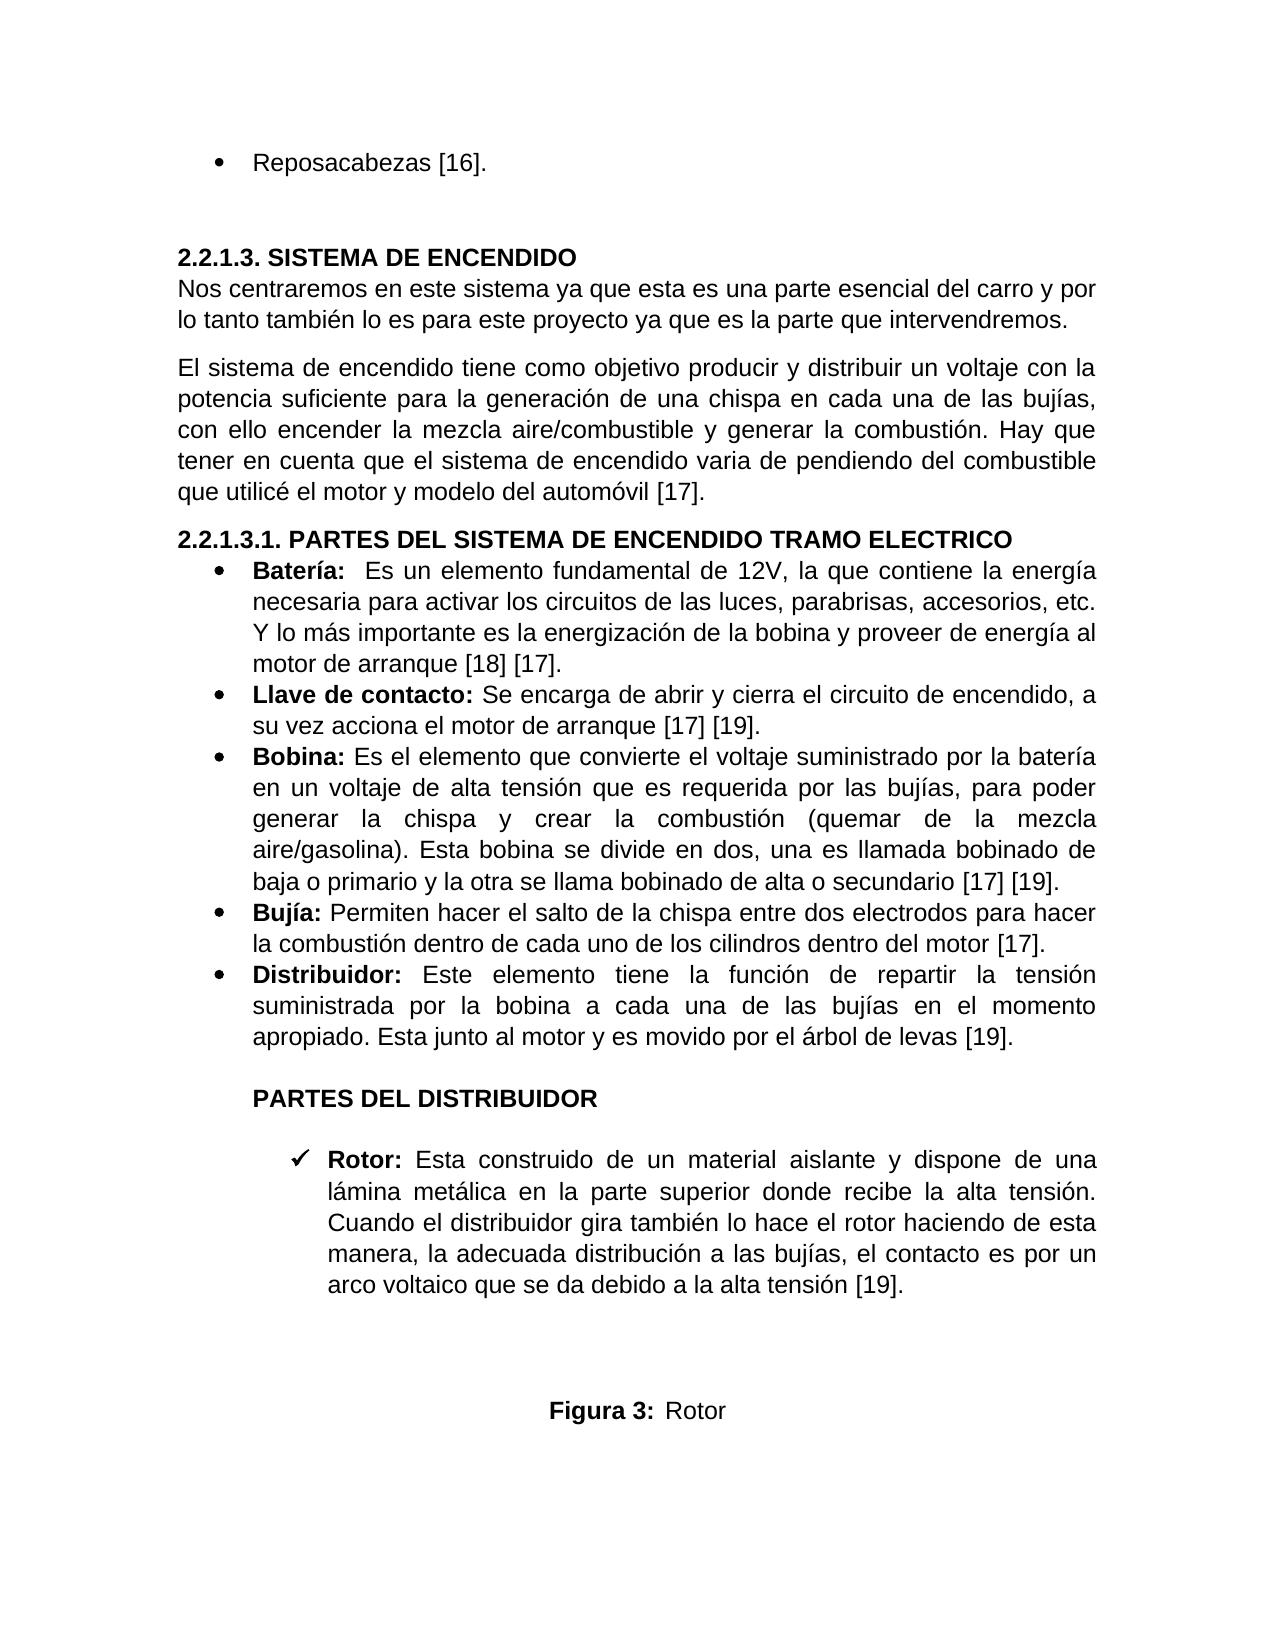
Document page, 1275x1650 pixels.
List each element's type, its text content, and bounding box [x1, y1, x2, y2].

subtitle 2.2.1.3. SISTEMA DE ENCENDIDO [177, 243, 1098, 272]
list Distribuidor: Este elemento tiene la función de repartir la tensión suministrada por la bobina a cada una de las bujías en el momento apropiado. Esta junto al motor y es movido por el árbol de levas. [215, 960, 1098, 1051]
text Figura 3: Rotor [177, 1396, 1098, 1425]
list Rotor: Esta construido de un material aislante y dispone de una lámina metálica en la parte superior donde recibe la alta tensión. Cuando el distribuidor gira también lo hace el rotor haciendo de esta manera, la adecuada distribución a las bujías, el contacto es por un arco voltaico que se da debido a la alta tensión. [290, 1145, 1098, 1298]
list Bobina: Es el elemento que convierte el voltaje suministrado por la batería en un voltaje de alta tensión que es requerida por las bujías, para poder generar la chispa y crear la combustión (quemar de la mezcla aire/gasolina). Esta bobina se divide en dos, una es llamada bobinado de baja o primario y la otra se llama bobinado de alta o secundario. [215, 742, 1098, 895]
text El sistema de encendido tiene como objetivo producir y distribuir un voltaje con la potencia suficiente para la generación de una chispa en cada una de las bujías, con ello encender la mezcla aire/combustible y generar la combustión. Hay que tener en cuenta que el sistema de encendido varia de pendiendo del combustible que utilicé el motor y modelo del automóvil. [177, 353, 1098, 506]
list PARTES DEL DISTRIBUIDOR [252, 1084, 1098, 1113]
subtitle 2.2.1.3.1. PARTES DEL SISTEMA DE ENCENDIDO TRAMO ELECTRICO [177, 525, 1098, 553]
list Batería: Es un elemento fundamental de 12V, la que contiene la energía necesaria para activar los circuitos de las luces, parabrisas, accesorios, etc. Y lo más importante es la energización de la bobina y proveer de energía al motor de arranque. [215, 556, 1098, 678]
text Nos centraremos en este sistema ya que esta es una parte esencial del carro y por lo tanto también lo es para este proyecto ya que es la parte que intervendremos. [177, 274, 1098, 334]
list Reposacabezas. [215, 148, 1098, 176]
list Bujía: Permiten hacer el salto de la chispa entre dos electrodos para hacer la combustión dentro de cada uno de los cilindros dentro del motor. [215, 898, 1098, 957]
list Llave de contacto: Se encarga de abrir y cierra el circuito de encendido, a su vez acciona el motor de arranque. [215, 680, 1098, 740]
